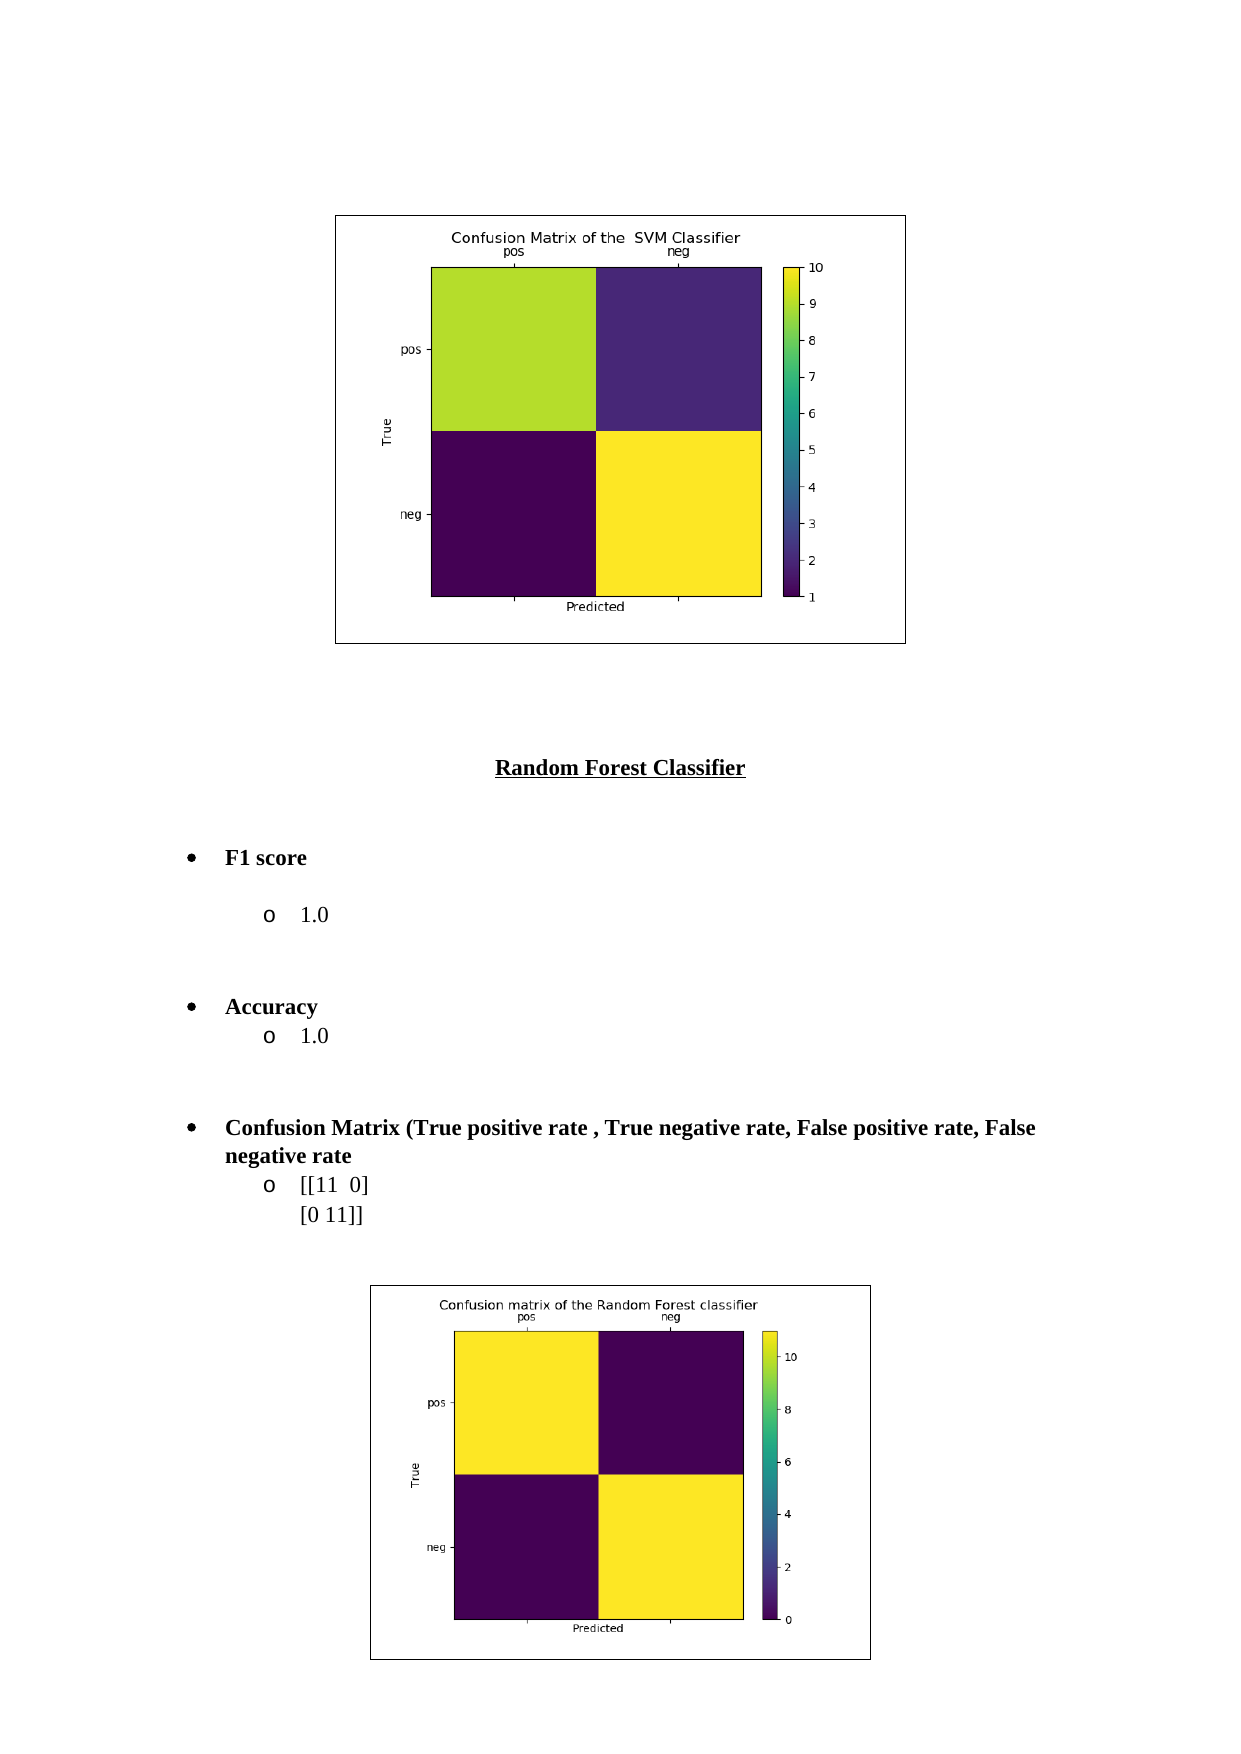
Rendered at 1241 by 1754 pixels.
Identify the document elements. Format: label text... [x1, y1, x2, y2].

list F1 score [187, 844, 1090, 871]
list [[11 0] [262, 1171, 1090, 1199]
list 1.0 [262, 1022, 1090, 1050]
list Accuracy [187, 993, 1090, 1020]
list 1.0 [262, 901, 1090, 929]
list [0 11]] [300, 1201, 1090, 1228]
picture [371, 1286, 870, 1659]
text Random Forest Classifier [150, 754, 1090, 781]
picture [336, 216, 905, 643]
list Confusion Matrix (True positive rate , True negative rate, False positive rate, False negative rate [187, 1114, 1090, 1169]
